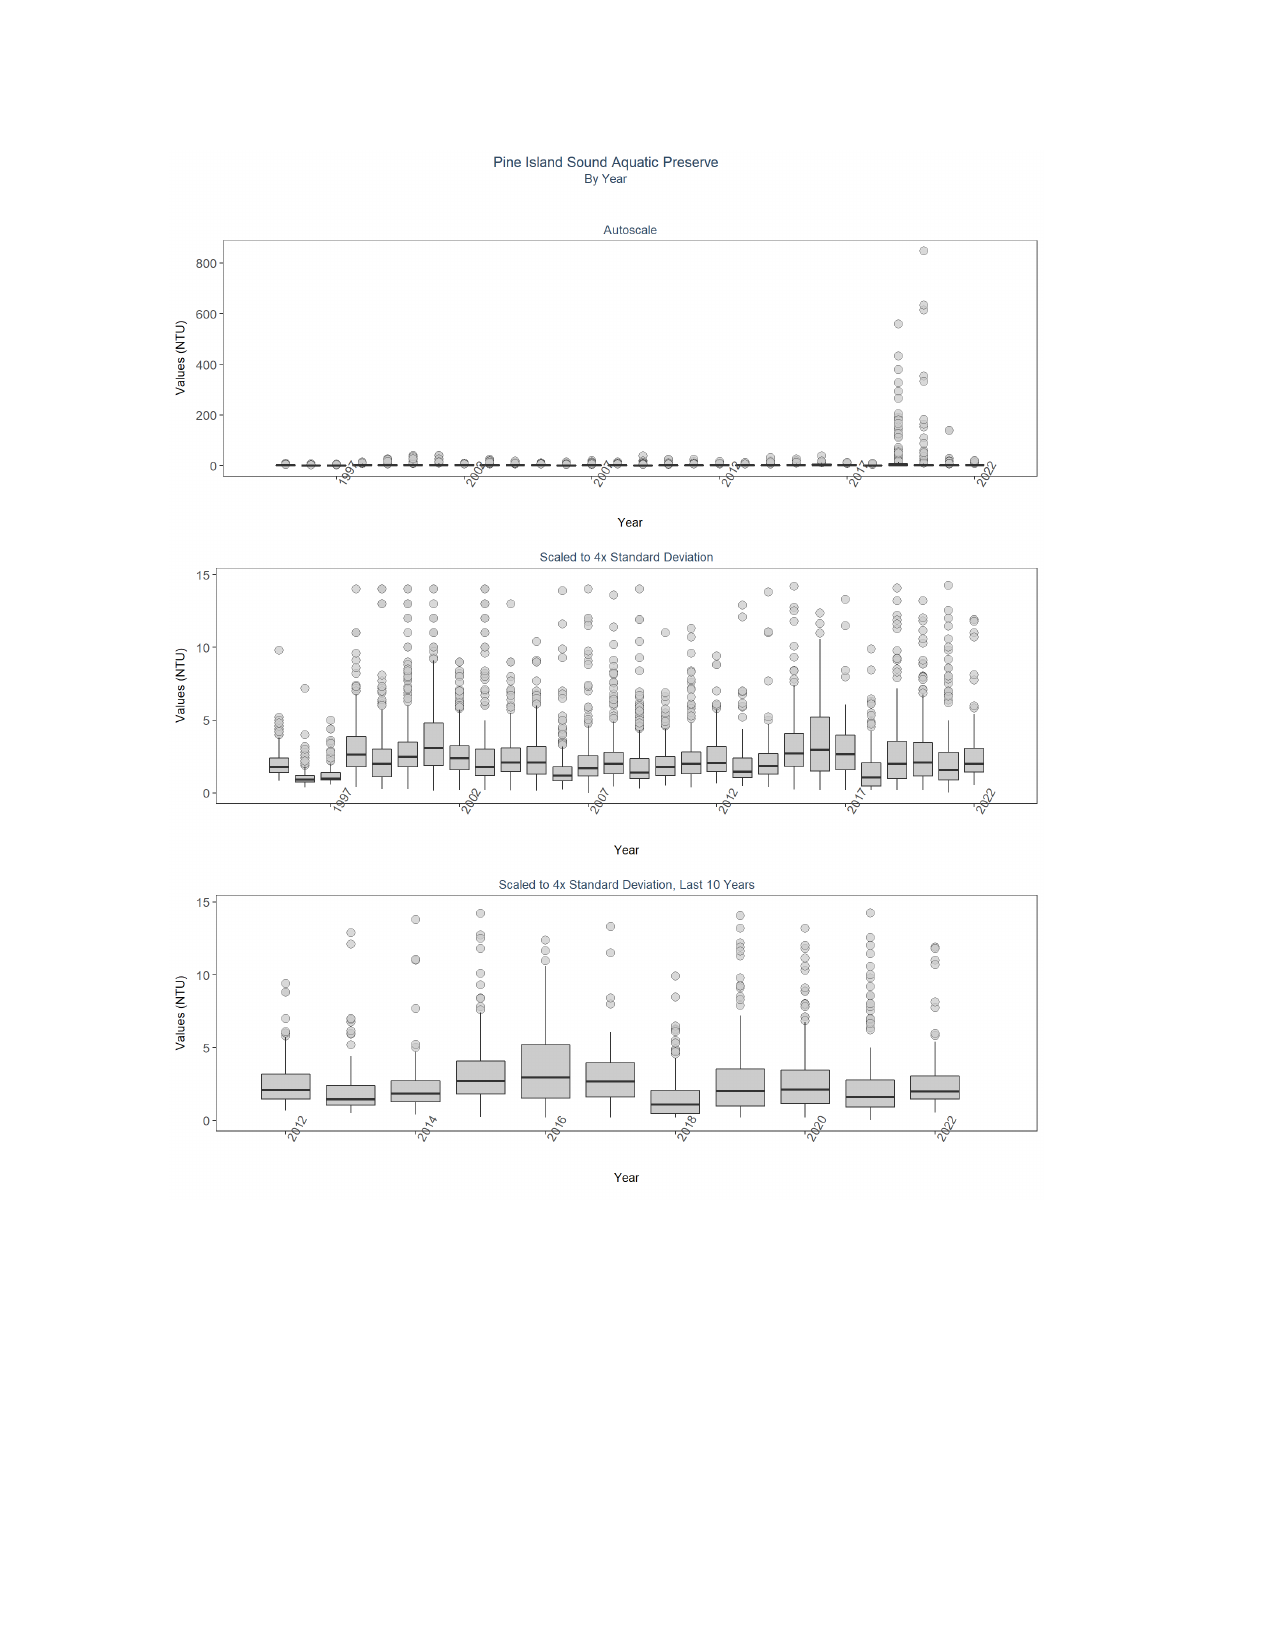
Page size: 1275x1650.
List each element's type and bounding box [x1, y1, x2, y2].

picture [168, 150, 1044, 1200]
